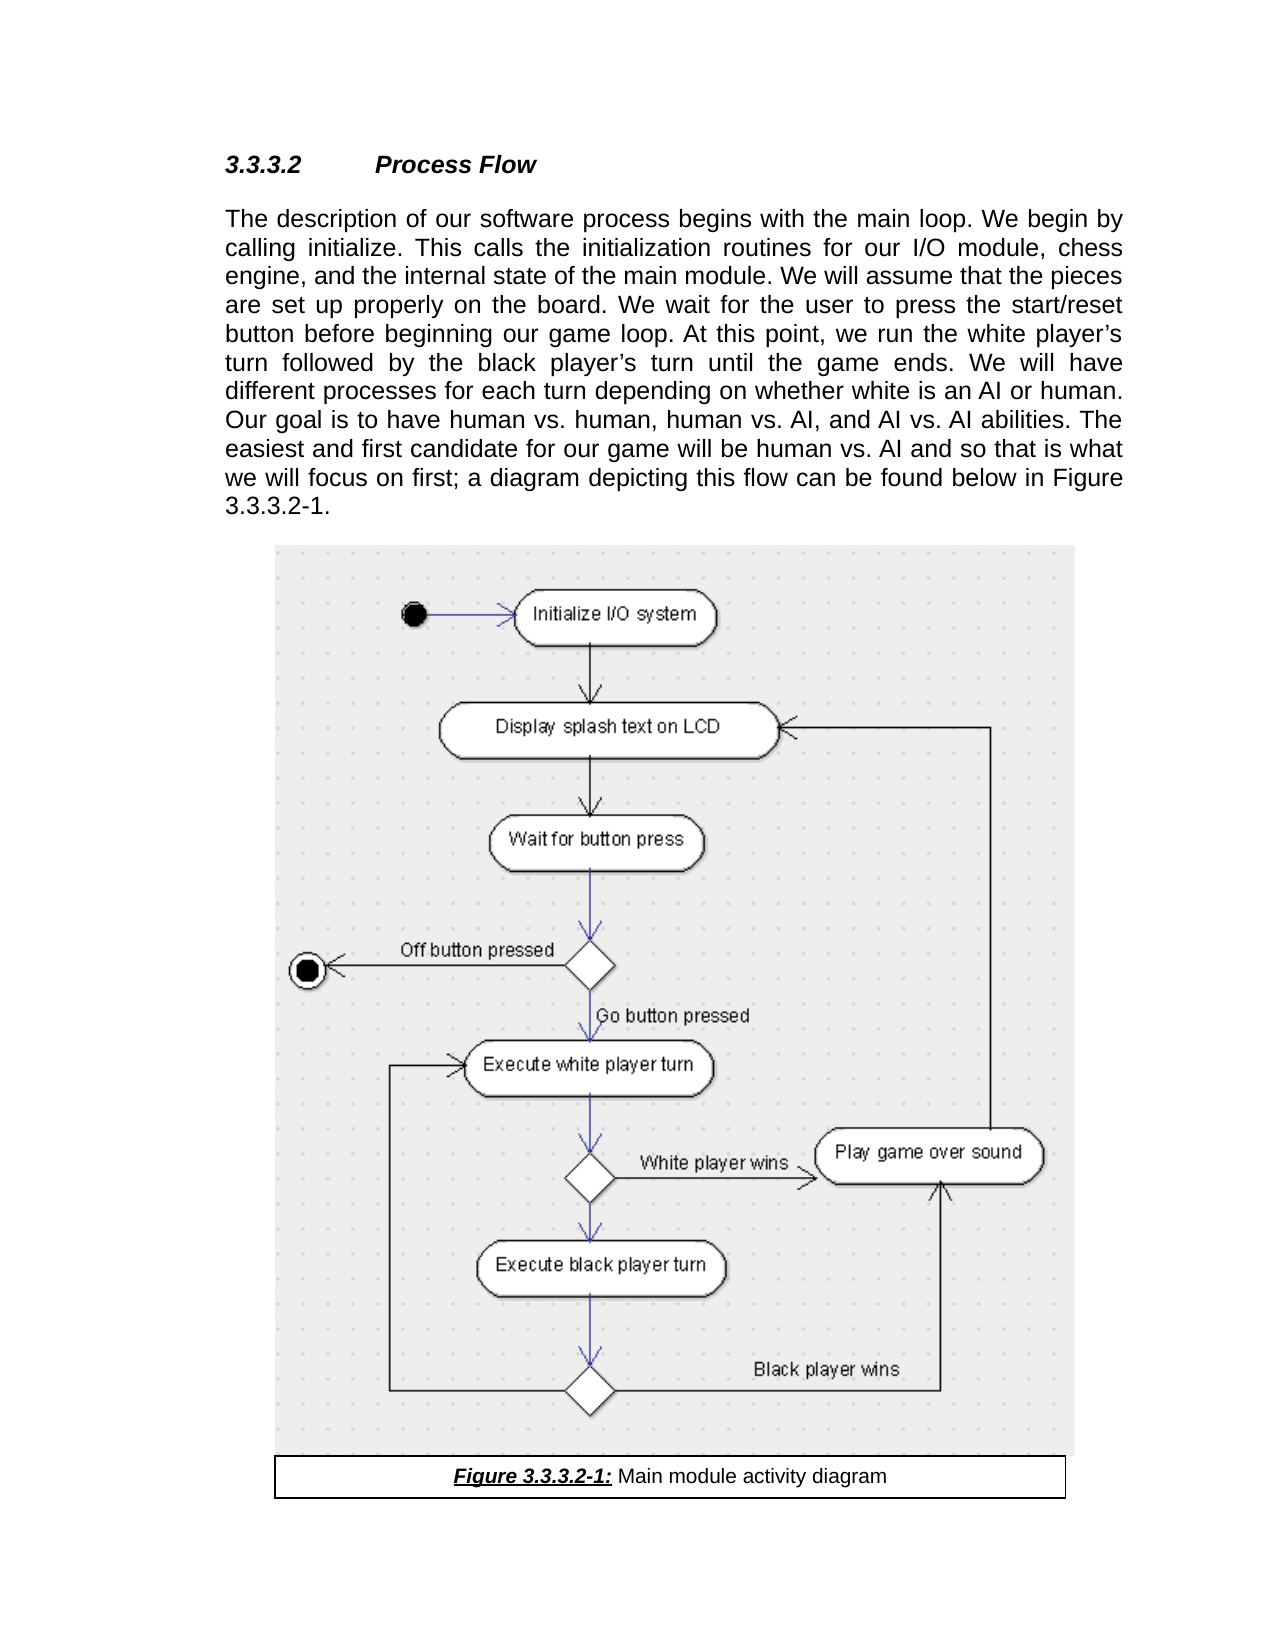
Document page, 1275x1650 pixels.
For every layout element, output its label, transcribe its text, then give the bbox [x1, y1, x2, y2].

picture [275, 545, 1075, 1456]
subtitle Process Flow [225, 150, 1125, 179]
text The description of our software process begins with the main loop. We begin by calling initialize. This calls the initialization routines for our I/O module, chess engine, and the internal state of the main module. We will assume that the pieces are set up properly on the board. We wait for the user to press the start/reset button before beginning our game loop. At this point, we run the white player’s turn followed by the black player’s turn until the game ends. We will have different processes for each turn depending on whether white is an AI or human. Our goal is to have human vs. human, human vs. AI, and AI vs. AI abilities. The easiest and first candidate for our game will be human vs. AI and so that is what we will focus on first; a diagram depicting this flow can be found below in Figure 3.3.3.2-1. [225, 204, 1125, 520]
